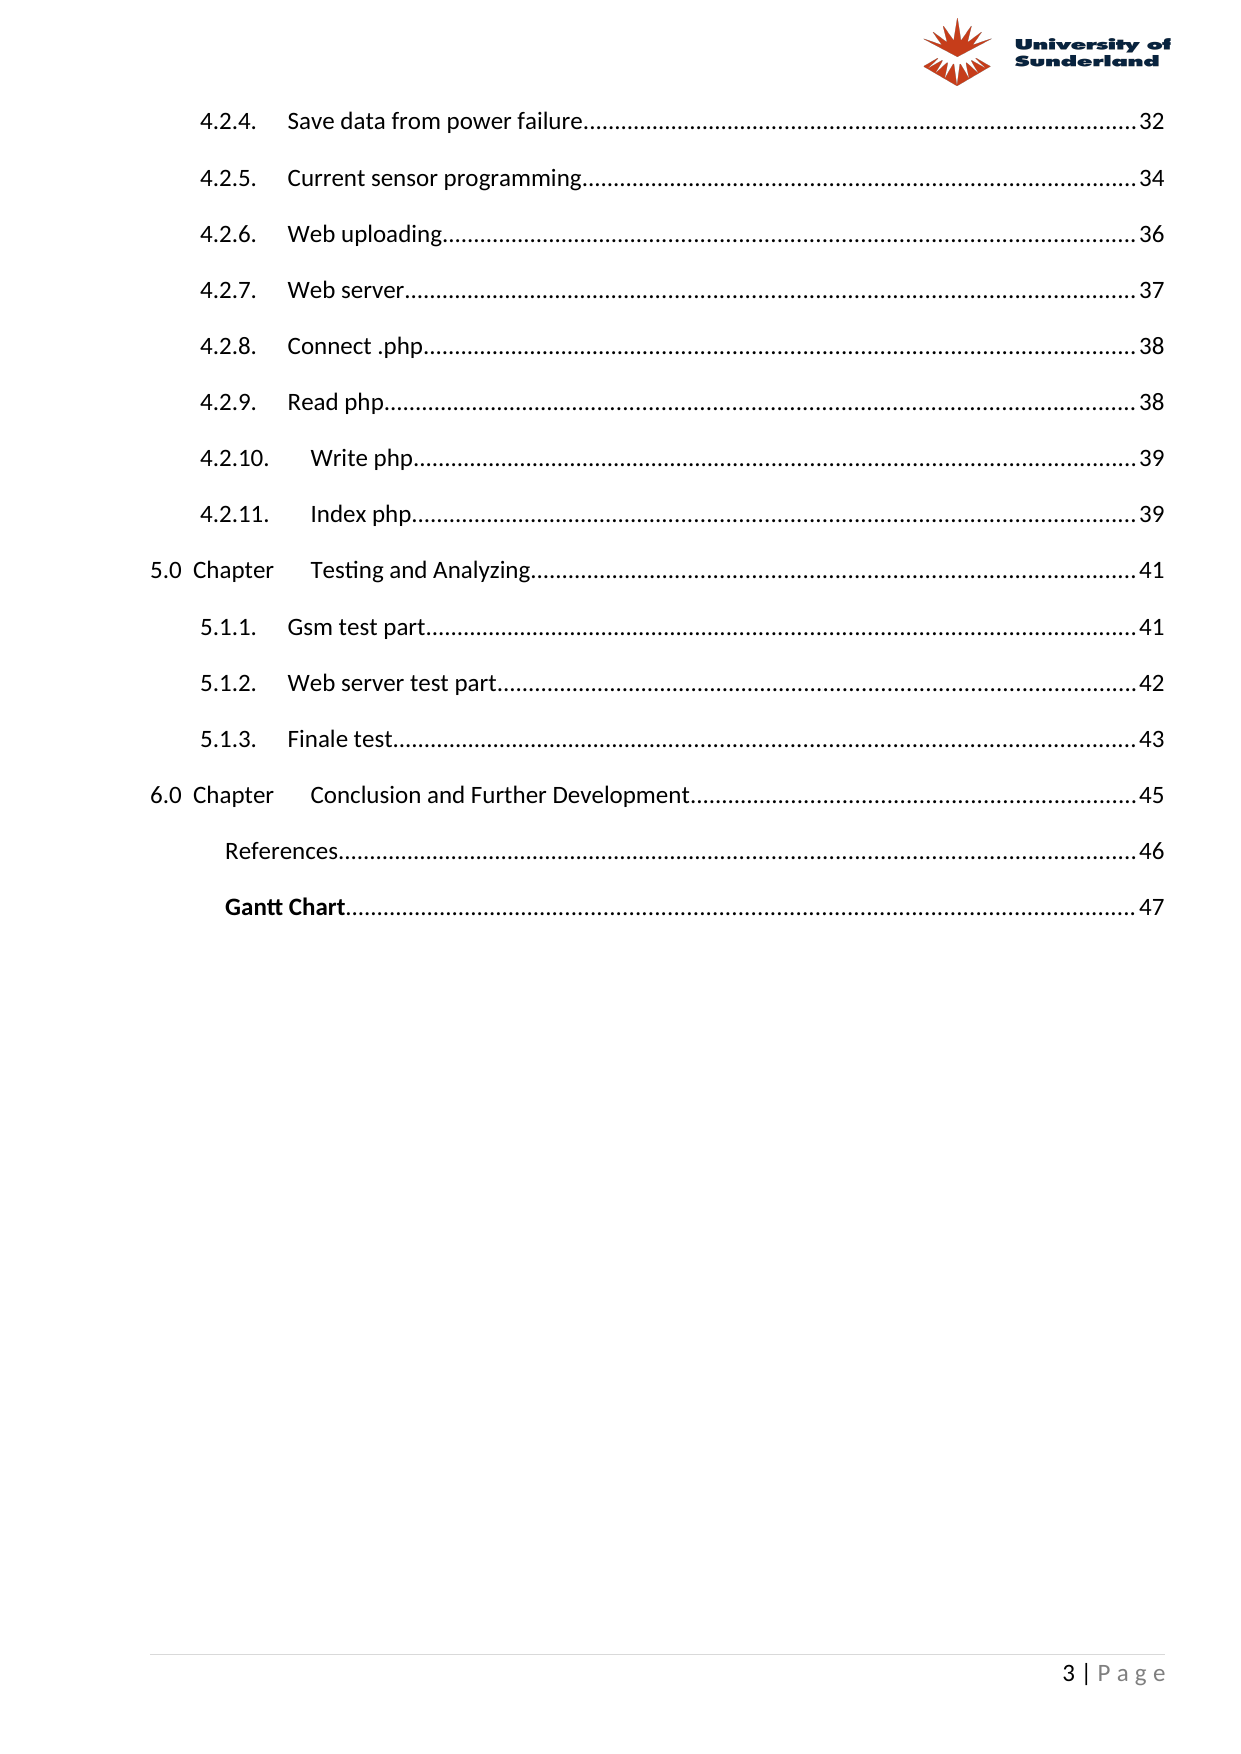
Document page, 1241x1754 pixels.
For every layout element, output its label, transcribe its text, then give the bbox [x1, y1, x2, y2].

picture [923, 18, 1171, 86]
text References 46 [225, 835, 1165, 866]
text 4.2.6. Web uploading 36 [200, 218, 1165, 248]
text Gantt Chart 47 [225, 892, 1165, 922]
text 4.2.10. Write php 39 [200, 442, 1165, 473]
text 4.2.11. Index php 39 [200, 498, 1165, 529]
text 4.2.5. Current sensor programming 34 [200, 162, 1165, 192]
text 5.1.1. Gsm test part 41 [200, 611, 1165, 641]
text 5.1.3. Finale test 43 [200, 723, 1165, 754]
text 4.2.7. Web server 37 [200, 274, 1165, 304]
text 5.1.2. Web server test part 42 [200, 667, 1165, 697]
text 6.0 Chapter Conclusion and Further Development 45 [150, 779, 1165, 810]
text 5.0 Chapter Testing and Analyzing 41 [150, 555, 1165, 585]
text 4.2.9. Read php 38 [200, 386, 1165, 417]
text 4.2.8. Connect .php 38 [200, 330, 1165, 361]
text 4.2.4. Save data from power failure. 32 [200, 106, 1165, 136]
